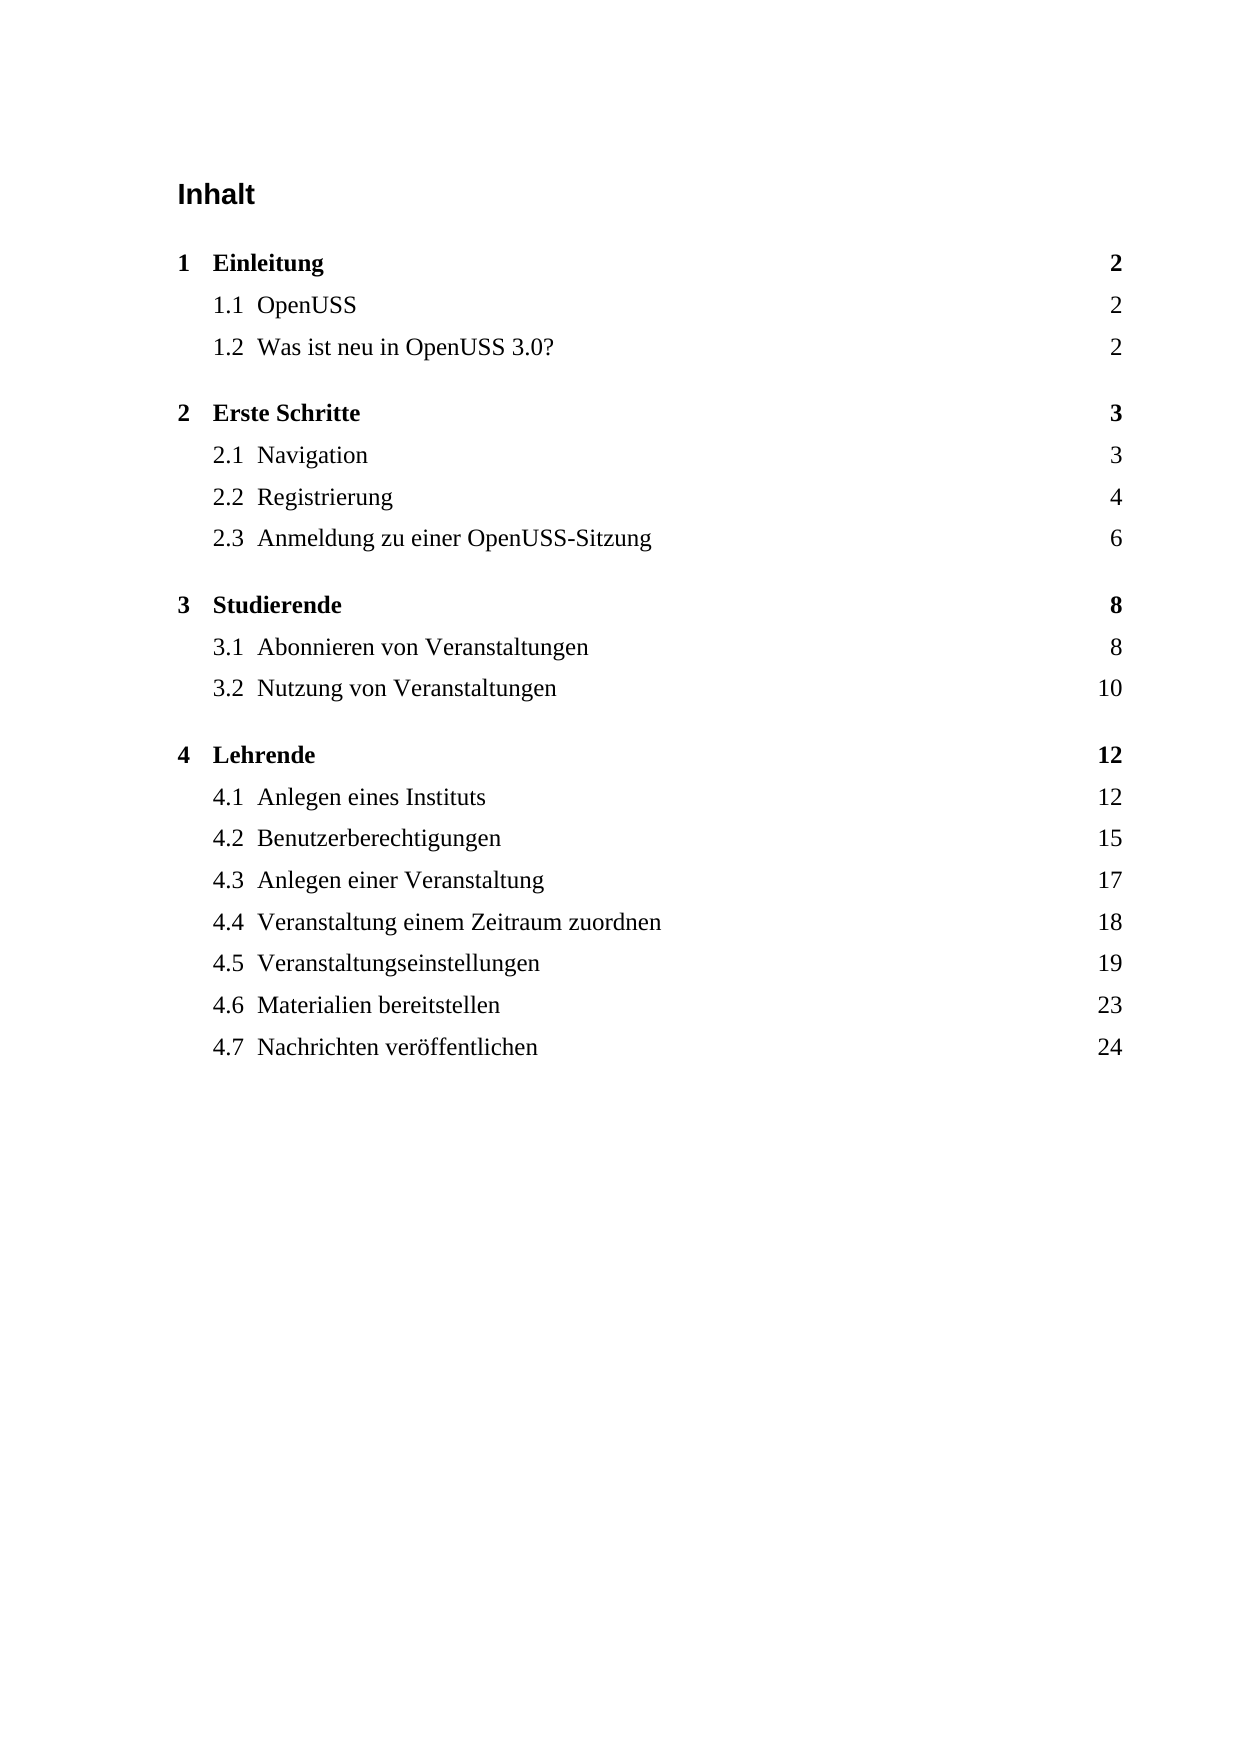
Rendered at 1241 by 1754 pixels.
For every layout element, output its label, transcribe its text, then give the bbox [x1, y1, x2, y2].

text 4.6 Materialien bereitstellen 23 [213, 990, 1063, 1019]
text 2.1 Navigation 3 [213, 440, 1063, 469]
text 3.2 Nutzung von Veranstaltungen 10 [213, 673, 1063, 702]
text Inhalt [177, 177, 1122, 211]
text 4.3 Anlegen einer Veranstaltung 17 [213, 865, 1063, 894]
text 4.2 Benutzerberechtigungen 15 [213, 823, 1063, 852]
text 4.5 Veranstaltungseinstellungen 19 [213, 948, 1063, 977]
text 2.2 Registrierung 4 [213, 482, 1063, 511]
text 2.3 Anmeldung zu einer OpenUSS-Sitzung 6 [213, 523, 1063, 552]
text 4.1 Anlegen eines Instituts 12 [213, 782, 1063, 811]
text 1.1 OpenUSS 2 [213, 290, 1063, 319]
text 4 Lehrende 12 [177, 740, 1063, 769]
text 4.7 Nachrichten veröffentlichen 24 [213, 1032, 1063, 1061]
text 1 Einleitung 2 [177, 248, 1063, 277]
text 1.2 Was ist neu in OpenUSS 3.0? 2 [213, 332, 1063, 361]
text 3 Studierende 8 [177, 590, 1063, 619]
text 3.1 Abonnieren von Veranstaltungen 8 [213, 632, 1063, 661]
text 2 Erste Schritte 3 [177, 398, 1063, 427]
text 4.4 Veranstaltung einem Zeitraum zuordnen 18 [213, 907, 1063, 936]
